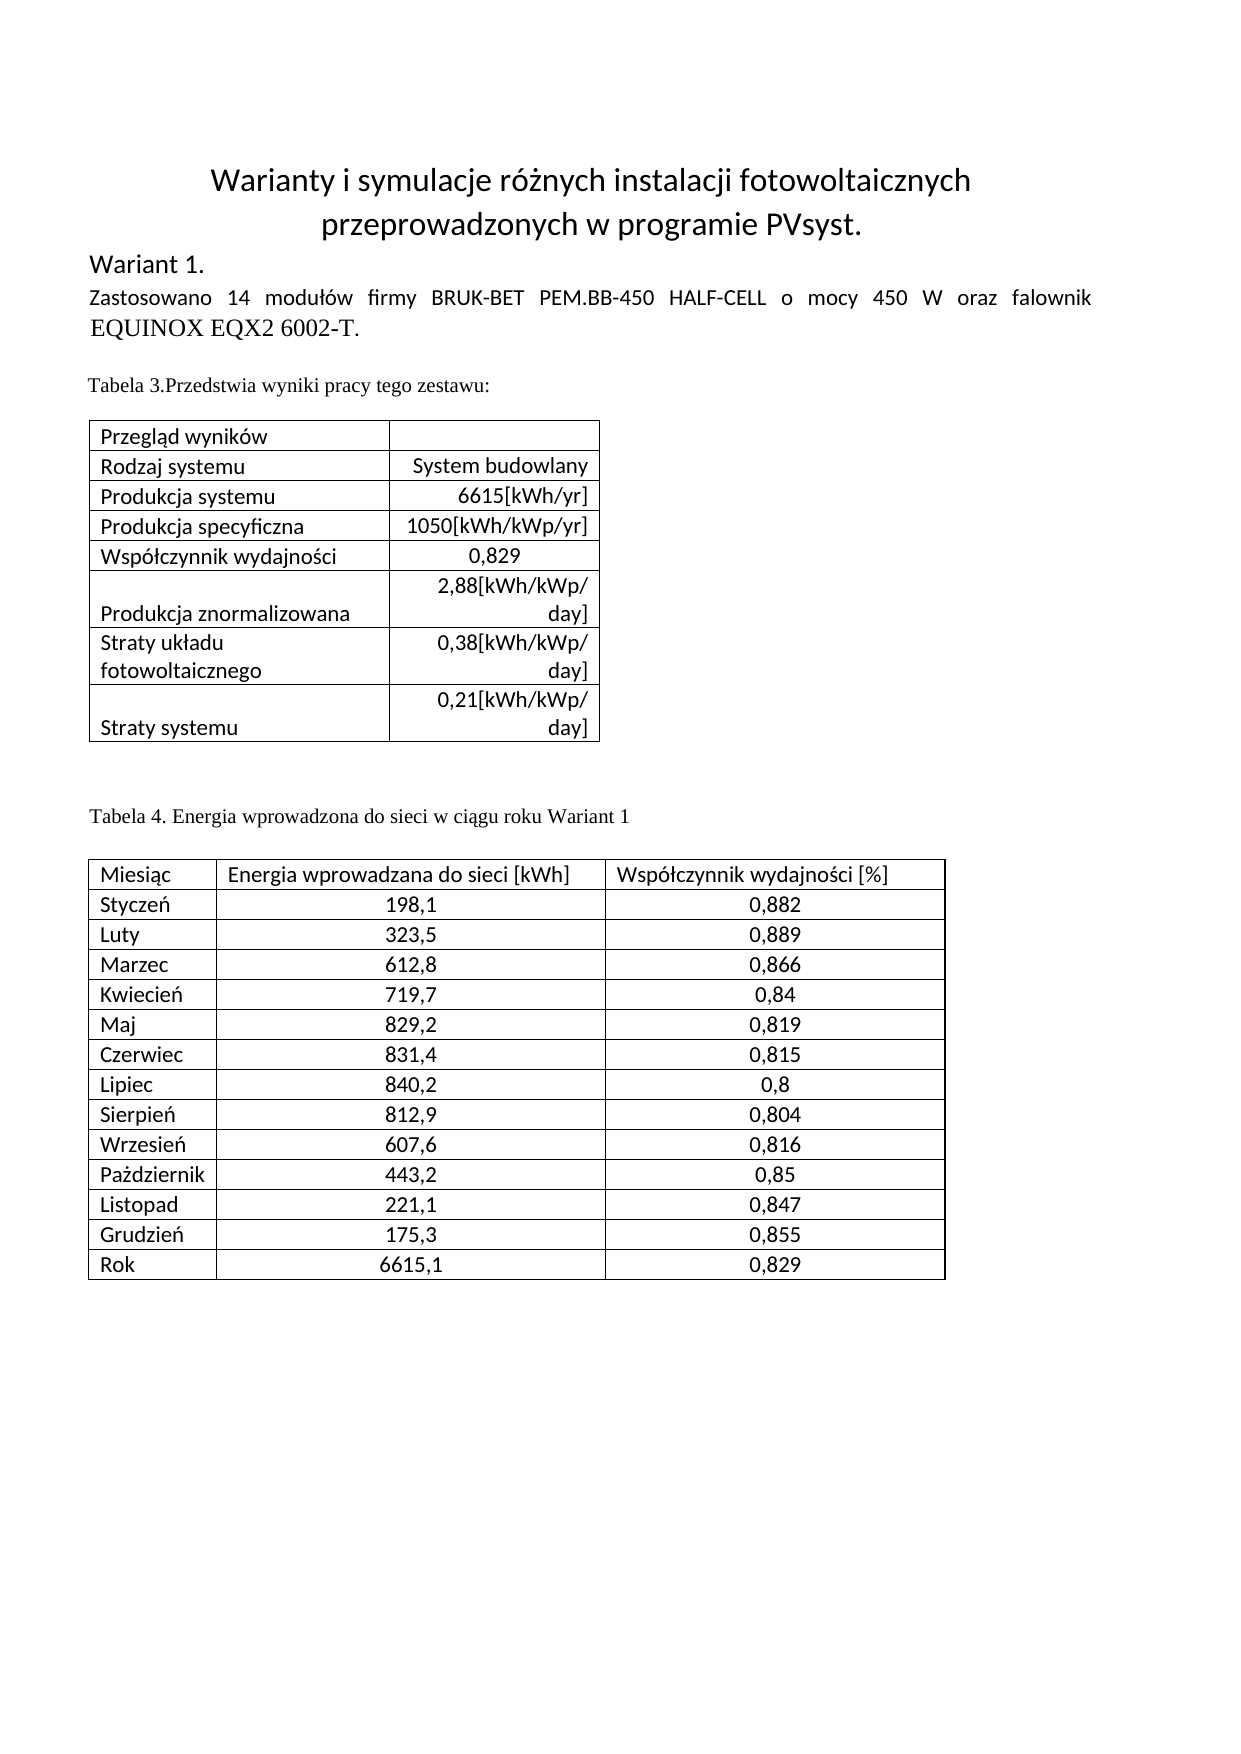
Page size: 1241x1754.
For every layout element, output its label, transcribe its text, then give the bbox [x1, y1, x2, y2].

table_cell Maj [89, 1010, 216, 1038]
table_cell Styczeń [89, 890, 216, 918]
table_cell 0,889 [606, 920, 944, 948]
table_cell 198,1 [217, 890, 605, 918]
table_cell 812,9 [217, 1100, 605, 1128]
table_cell 0,866 [606, 950, 944, 978]
table_cell 840,2 [217, 1070, 605, 1098]
table_cell Produkcja znormalizowana [90, 571, 389, 627]
table_cell 221,1 [217, 1190, 605, 1218]
table_cell 0,8 [606, 1070, 944, 1098]
table_cell 0,829 [390, 541, 599, 570]
table_cell 0,847 [606, 1190, 944, 1218]
table_cell Czerwiec [89, 1040, 216, 1068]
table_header Współczynnik wydajności [%] [606, 860, 944, 888]
table_cell Listopad [89, 1190, 216, 1218]
table_cell Sierpień [89, 1100, 216, 1128]
table_cell 2,88[kWh/kWp/day] [390, 571, 599, 627]
table_header Energia wprowadzana do sieci [kWh] [217, 860, 605, 888]
table_cell Grudzień [89, 1220, 216, 1248]
table_cell 6615,1 [217, 1250, 605, 1278]
table_cell Rodzaj systemu [90, 451, 389, 480]
text Tabela 3.Przedstwia wyniki pracy tego zestawu: [87, 373, 1093, 397]
table_cell 0,816 [606, 1130, 944, 1158]
table_cell 612,8 [217, 950, 605, 978]
text Warianty i symulacje różnych instalacji fotowoltaicznych przeprowadzonych w programie PVsyst. [89, 159, 1093, 244]
table_cell Marzec [89, 950, 216, 978]
table_cell 0,882 [606, 890, 944, 918]
table_cell Wrzesień [89, 1130, 216, 1158]
table_header Przegląd wyników [90, 421, 389, 450]
table_cell 443,2 [217, 1160, 605, 1188]
table_cell 0,84 [606, 980, 944, 1008]
table_cell 0,21[kWh/kWp/day] [390, 685, 599, 741]
table_cell Produkcja specyficzna [90, 511, 389, 540]
table_cell Rok [89, 1250, 216, 1278]
table_cell 719,7 [217, 980, 605, 1008]
text Zastosowano 14 modułów firmy BRUK-BET PEM.BB-450 HALF-CELL o mocy 450 W oraz falownik EQUINOX EQX2 6002-T. [89, 283, 1093, 342]
table_cell 0,85 [606, 1160, 944, 1188]
table_cell Pażdziernik [89, 1160, 216, 1188]
text Tabela 4. Energia wprowadzona do sieci w ciągu roku Wariant 1 [89, 804, 1093, 828]
text Wariant 1. [89, 247, 1093, 280]
table_cell 0,38[kWh/kWp/day] [390, 628, 599, 684]
table_cell 323,5 [217, 920, 605, 948]
table_cell 0,819 [606, 1010, 944, 1038]
table_cell 1050[kWh/kWp/yr] [390, 511, 599, 540]
table_cell 0,815 [606, 1040, 944, 1068]
table_cell 831,4 [217, 1040, 605, 1068]
table_cell System budowlany [390, 451, 599, 480]
table_cell Współczynnik wydajności [90, 541, 389, 570]
table_cell Straty układu fotowoltaicznego [90, 628, 389, 684]
table_cell Luty [89, 920, 216, 948]
table_cell Kwiecień [89, 980, 216, 1008]
table_cell 607,6 [217, 1130, 605, 1158]
table_cell 0,855 [606, 1220, 944, 1248]
table_header Miesiąc [89, 860, 216, 888]
table_cell 6615[kWh/yr] [390, 481, 599, 510]
table_cell 829,2 [217, 1010, 605, 1038]
table_cell Straty systemu [90, 685, 389, 741]
table_cell 0,804 [606, 1100, 944, 1128]
table_cell Lipiec [89, 1070, 216, 1098]
table_cell 0,829 [606, 1250, 944, 1278]
table_cell 175,3 [217, 1220, 605, 1248]
table_cell Produkcja systemu [90, 481, 389, 510]
table_header [390, 421, 599, 450]
